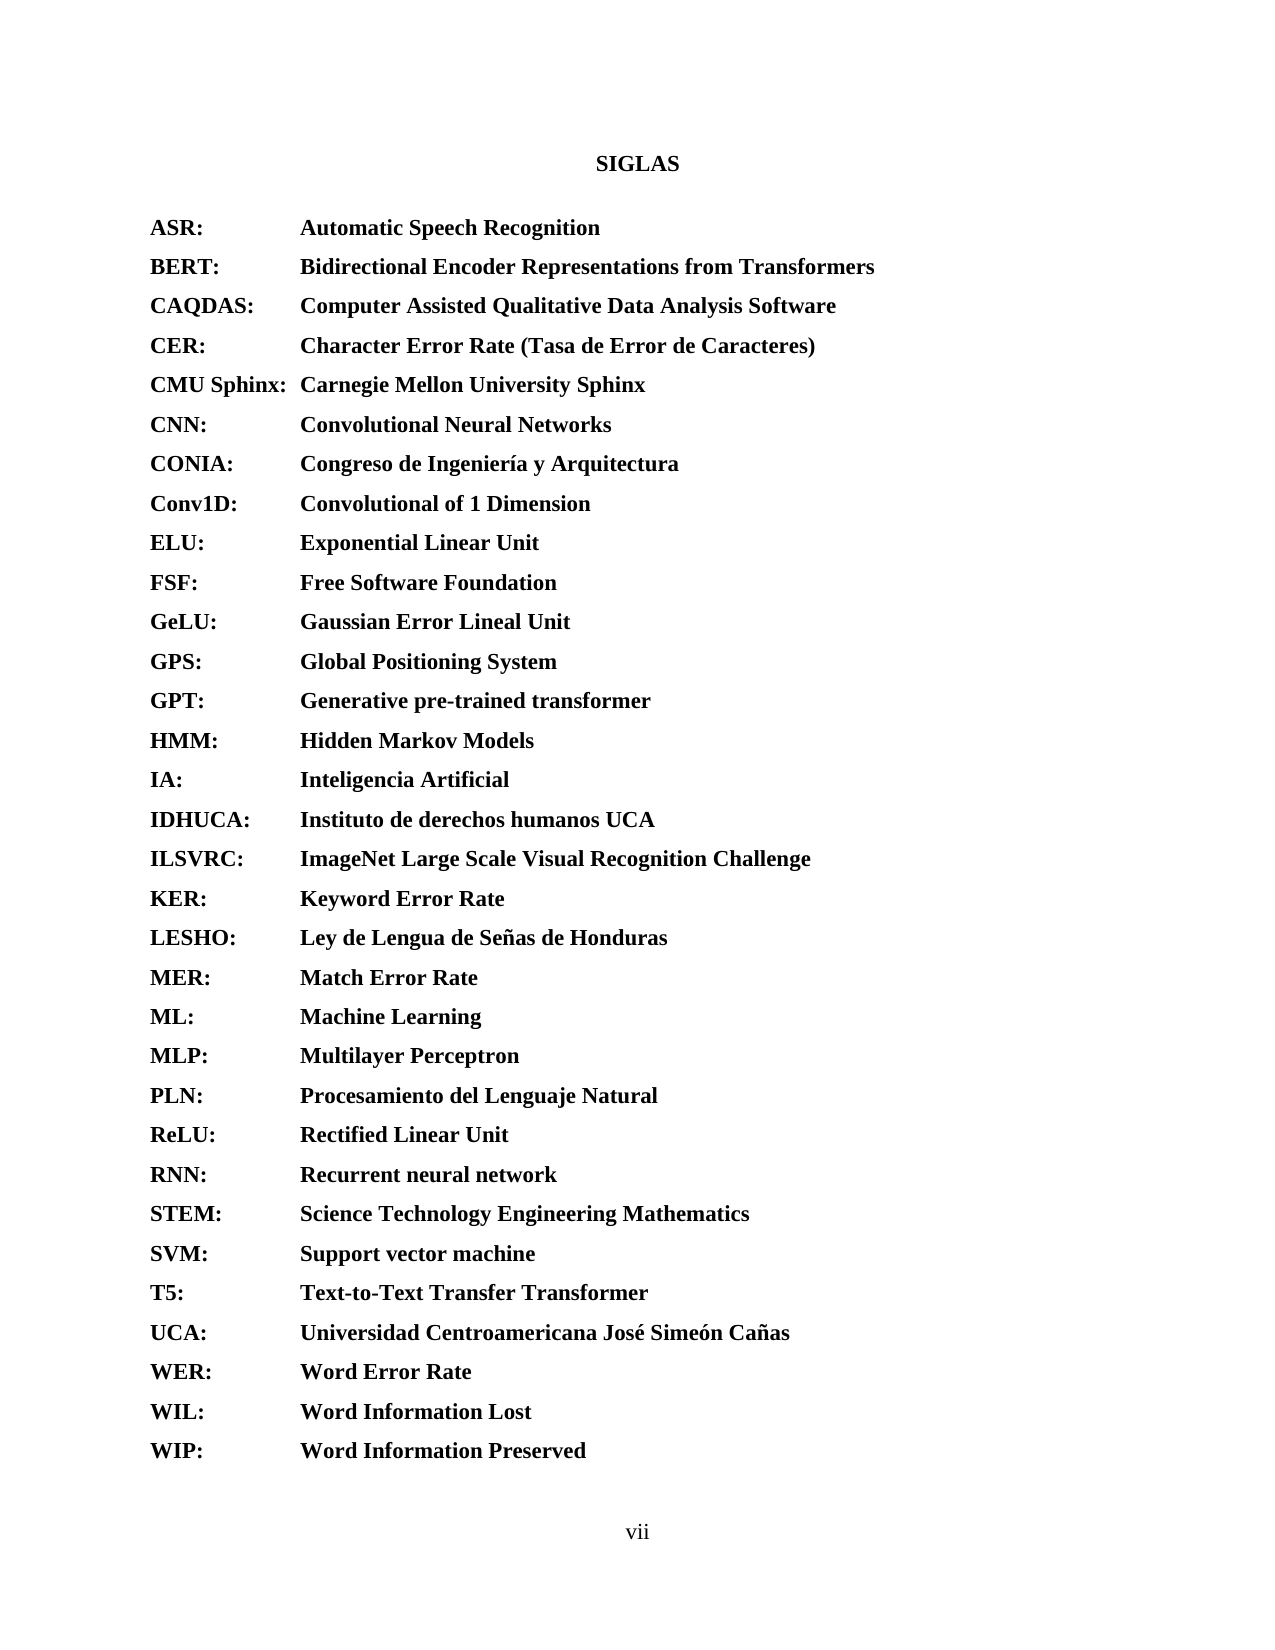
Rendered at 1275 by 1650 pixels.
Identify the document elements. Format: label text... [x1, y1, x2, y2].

text MER: Match Error Rate [150, 964, 1125, 990]
text GPT: Generative pre-trained transformer [150, 687, 1125, 714]
subtitle SIGLAS [150, 150, 1125, 176]
text T5: Text-to-Text Transfer Transformer [150, 1279, 1125, 1306]
text WIP: Word Information Preserved [150, 1437, 1125, 1464]
text RNN: Recurrent neural network [150, 1161, 1125, 1187]
text WER: Word Error Rate [150, 1358, 1125, 1385]
text ReLU: Rectified Linear Unit [150, 1122, 1125, 1148]
text IDHUCA: Instituto de derechos humanos UCA [150, 806, 1125, 832]
text ASR: Automatic Speech Recognition [150, 213, 1125, 240]
text STEM: Science Technology Engineering Mathematics [150, 1201, 1125, 1227]
text CNN: Convolutional Neural Networks [150, 411, 1125, 437]
text FSF: Free Software Foundation [150, 569, 1125, 595]
text CONIA: Congreso de Ingeniería y Arquitectura [150, 450, 1125, 477]
text WIL: Word Information Lost [150, 1398, 1125, 1424]
text LESHO: Ley de Lengua de Señas de Honduras [150, 924, 1125, 951]
text PLN: Procesamiento del Lenguaje Natural [150, 1082, 1125, 1108]
text SVM: Support vector machine [150, 1240, 1125, 1266]
text CMU Sphinx: Carnegie Mellon University Sphinx [150, 371, 1125, 398]
text BERT: Bidirectional Encoder Representations from Transformers [150, 253, 1125, 279]
text Conv1D: Convolutional of 1 Dimension [150, 490, 1125, 516]
text UCA: Universidad Centroamericana José Simeón Cañas [150, 1319, 1125, 1345]
text CER: Character Error Rate (Tasa de Error de Caracteres) [150, 332, 1125, 358]
text IA: Inteligencia Artificial [150, 766, 1125, 793]
text CAQDAS: Computer Assisted Qualitative Data Analysis Software [150, 292, 1125, 319]
text GeLU: Gaussian Error Lineal Unit [150, 608, 1125, 635]
text ILSVRC: ImageNet Large Scale Visual Recognition Challenge [150, 845, 1125, 872]
text ELU: Exponential Linear Unit [150, 529, 1125, 556]
text ML: Machine Learning [150, 1003, 1125, 1029]
text KER: Keyword Error Rate [150, 885, 1125, 911]
text HMM: Hidden Markov Models [150, 727, 1125, 753]
text GPS: Global Positioning System [150, 648, 1125, 674]
text MLP: Multilayer Perceptron [150, 1043, 1125, 1069]
